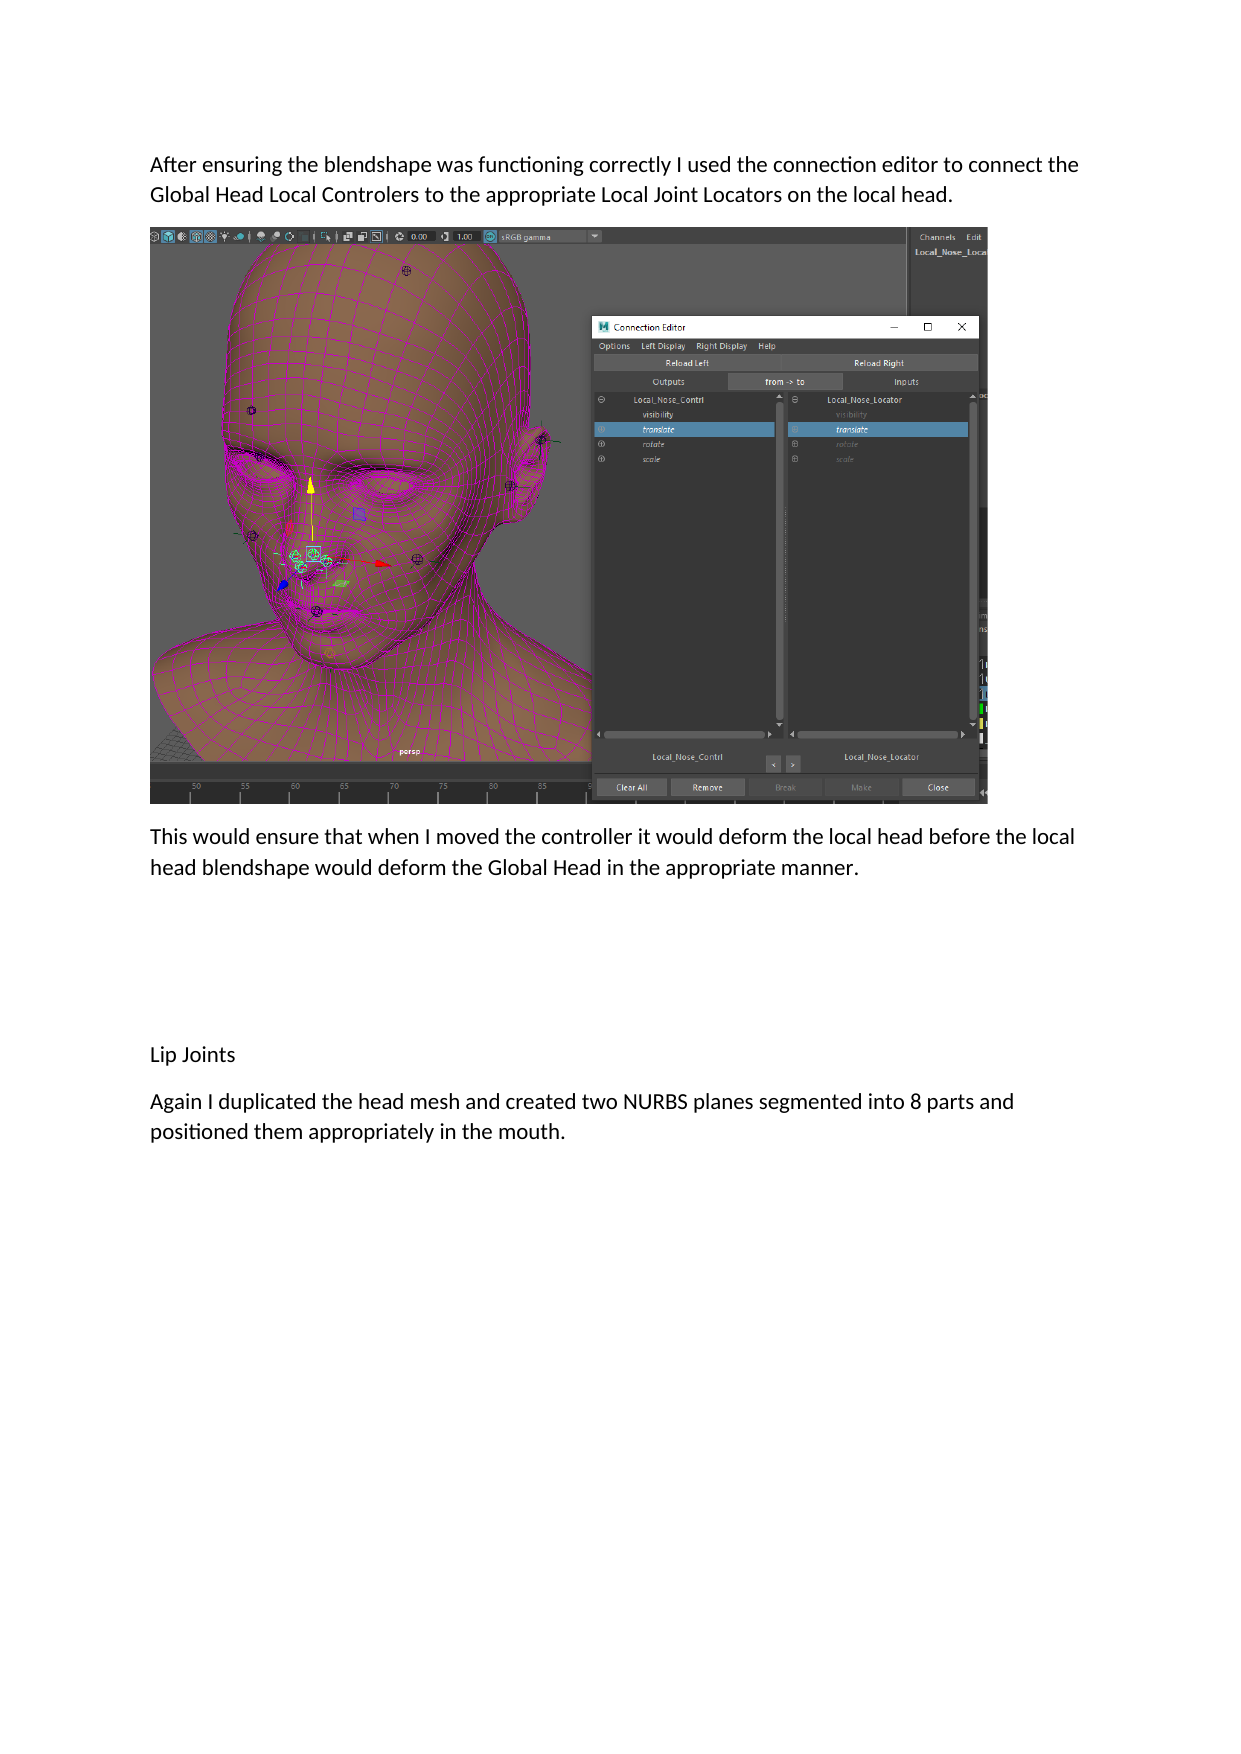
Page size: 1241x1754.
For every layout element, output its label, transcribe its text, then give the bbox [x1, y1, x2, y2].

text After ensuring the blendshape was functioning correctly I used the connection editor to connect the Global Head Local Controlers to the appropriate Local Joint Locators on the local head. [150, 150, 1090, 208]
text This would ensure that when I moved the controller it would deform the local head before the local head blendshape would deform the Global Head in the appropriate manner. [150, 822, 1090, 881]
picture [150, 227, 988, 804]
text Again I duplicated the head mesh and created two NURBS planes segmented into 8 parts and positioned them appropriately in the mouth. [150, 1087, 1090, 1145]
text Lip Joints [150, 1040, 1090, 1068]
